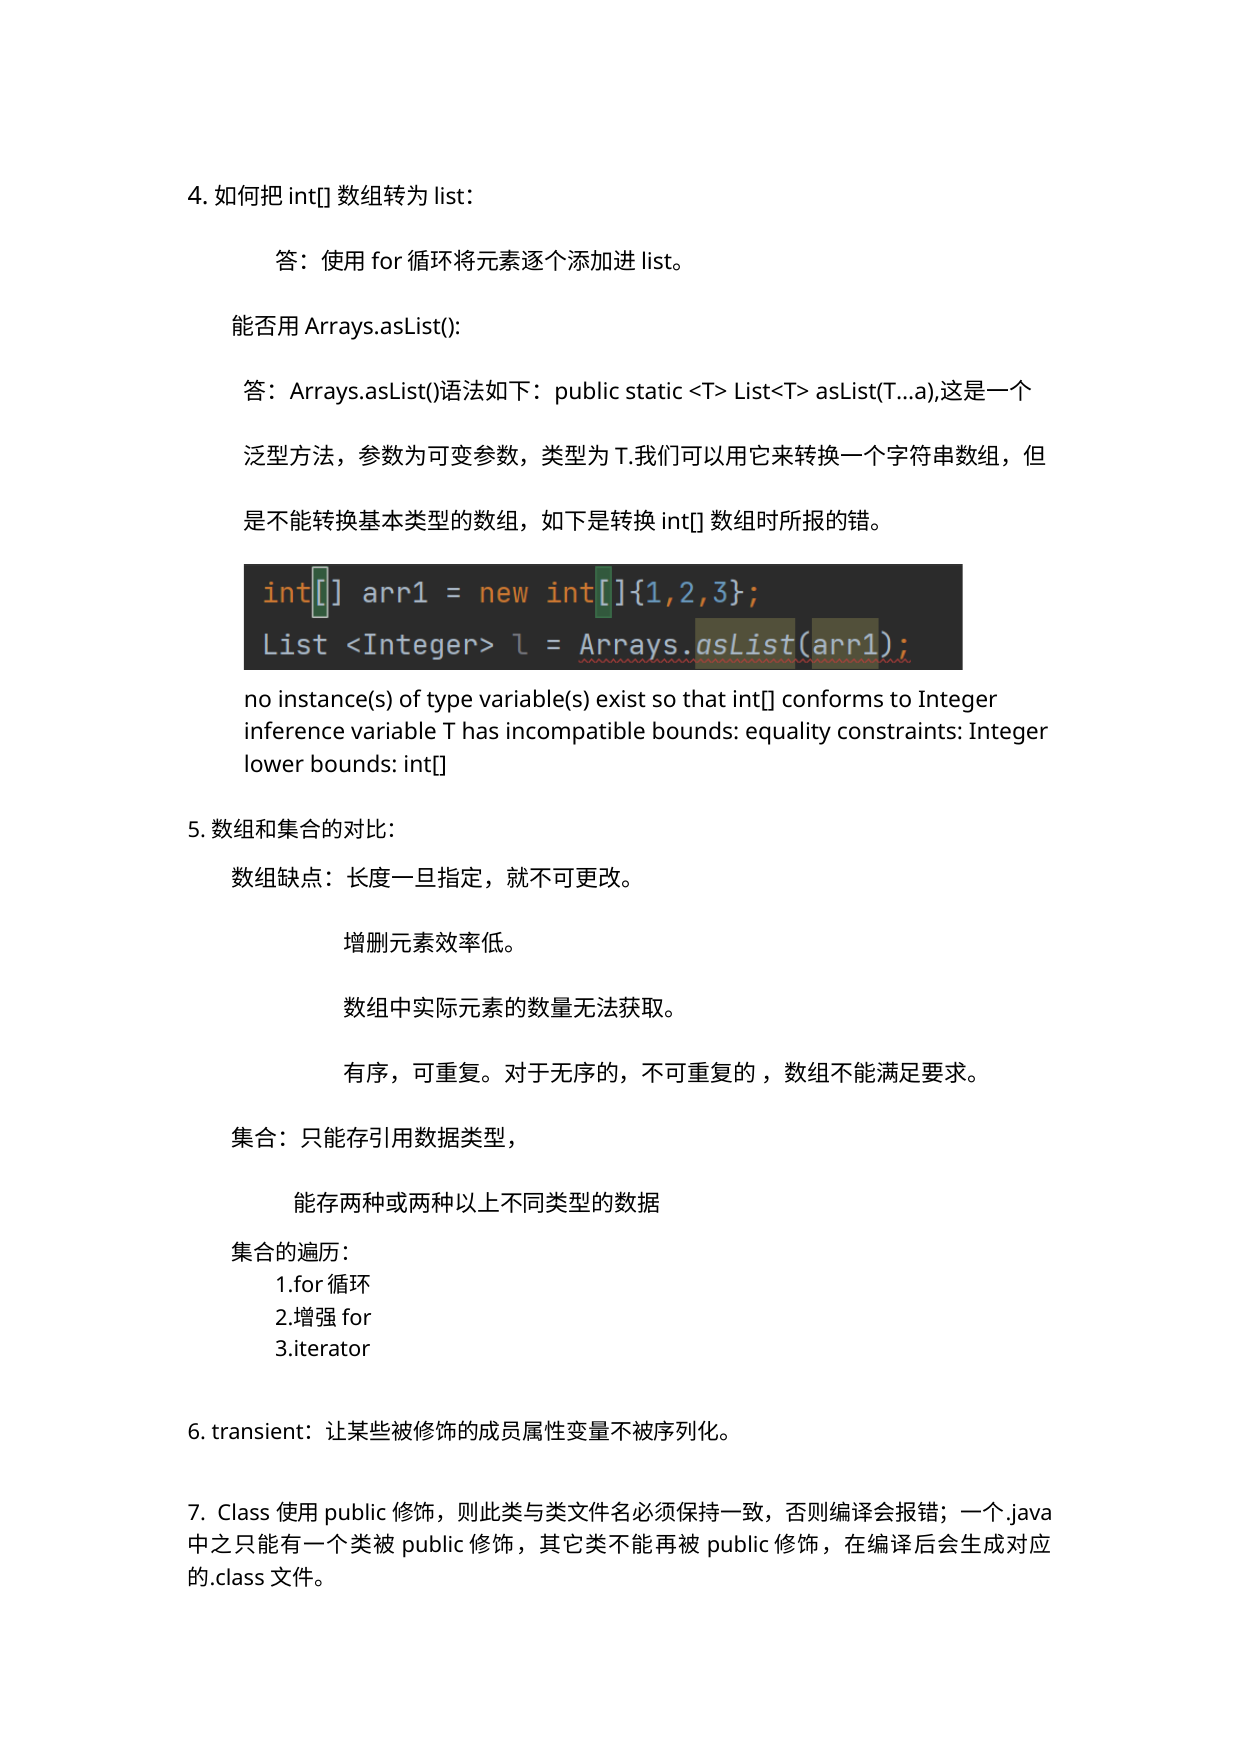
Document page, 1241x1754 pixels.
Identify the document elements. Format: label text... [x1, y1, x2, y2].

text 能存两种或两种以上不同类型的数据 [287, 1169, 1053, 1234]
text 7. Class 使用public 修饰，则此类与类文件名必须保持一致，否则编译会报错；一个.java 中之只能有一个类被public修饰，其它类不能再被public修饰，在编译后会生成对应的.class 文件。 [187, 1494, 1053, 1592]
text 2.增强for [231, 1299, 1053, 1332]
picture [243, 564, 963, 670]
text 1.for循环 [231, 1267, 1053, 1299]
text 6. transient：让某些被修饰的成员属性变量不被序列化。 [187, 1397, 1053, 1462]
text 3.iterator [231, 1332, 1053, 1364]
text 答：使用for循环将元素逐个添加进list。 [244, 227, 1053, 292]
text 答：Arrays.asList()语法如下：public static <T> List<T> asList(T…a),这是一个泛型方法，参数为可变参数，类型为T.我们可以用它来转换一个字符串数组，但是不能转换基本类型的数组，如下是转换int[] 数组时所报的错。 [244, 357, 1053, 552]
text no instance(s) of type variable(s) exist so that int[] conforms to Integer inference variable T has incompatible bounds: equality constraints: Integer lower bounds: int[] [244, 682, 1053, 779]
text 数组缺点：长度一旦指定，就不可更改。 [231, 844, 1053, 909]
text 5. 数组和集合的对比： [187, 812, 1053, 844]
text 集合的遍历： [231, 1234, 1053, 1267]
text 有序，可重复。对于无序的，不可重复的 ，数组不能满足要求。 [344, 1039, 1053, 1104]
text 集合：只能存引用数据类型， [231, 1104, 1053, 1169]
text 能否用Arrays.asList(): [187, 292, 1053, 357]
text 数组中实际元素的数量无法获取。 [344, 974, 1053, 1039]
text 增删元素效率低。 [344, 909, 1053, 974]
text 4. 如何把int[] 数组转为list： [187, 162, 1053, 227]
